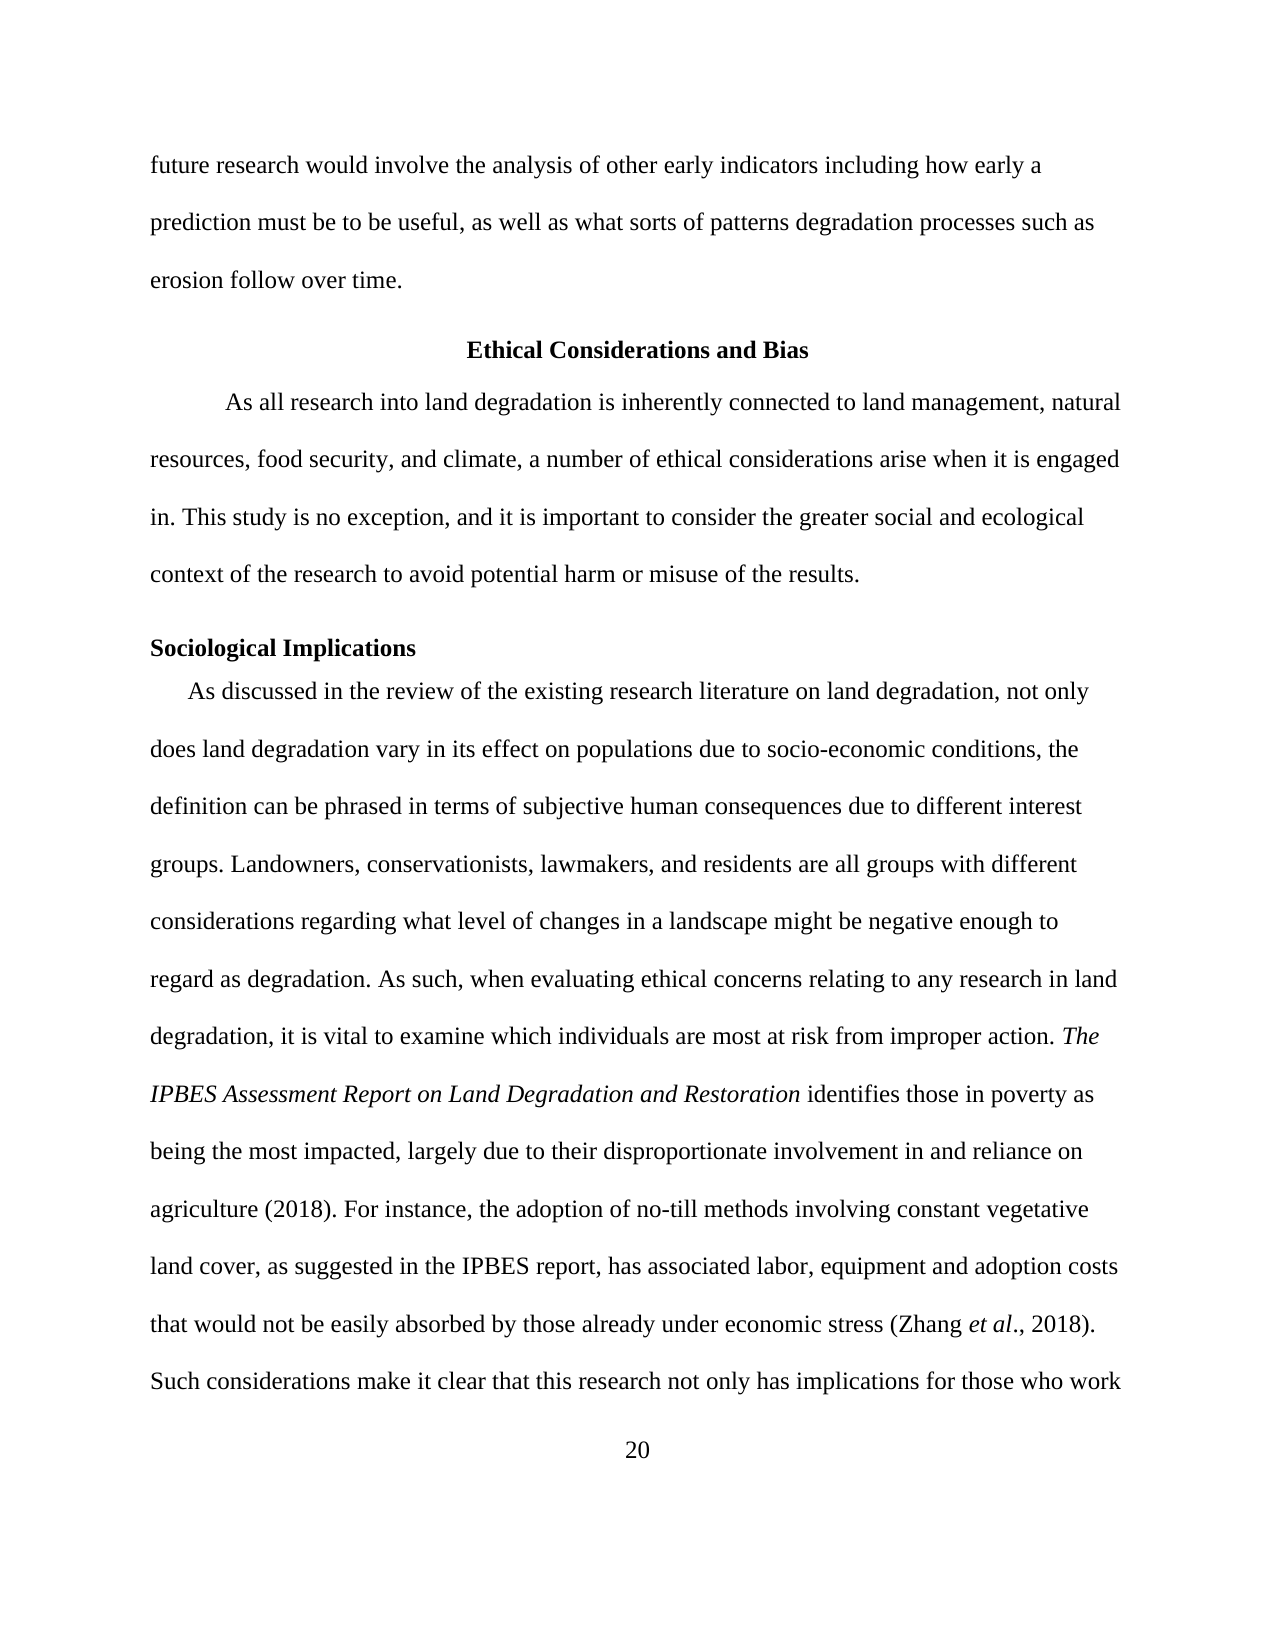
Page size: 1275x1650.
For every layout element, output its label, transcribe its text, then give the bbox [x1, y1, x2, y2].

subtitle Ethical Considerations and Bias [150, 335, 1125, 364]
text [150, 676, 1125, 1395]
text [150, 150, 1125, 294]
text As all research into land degradation is inherently connected to land management, natural resources, food security, and climate, a number of ethical considerations arise when it is engaged in. This study is no exception, and it is important to consider the greater social and ecological context of the research to avoid potential harm or misuse of the results. [150, 387, 1125, 588]
subtitle Sociological Implications [150, 633, 1125, 662]
